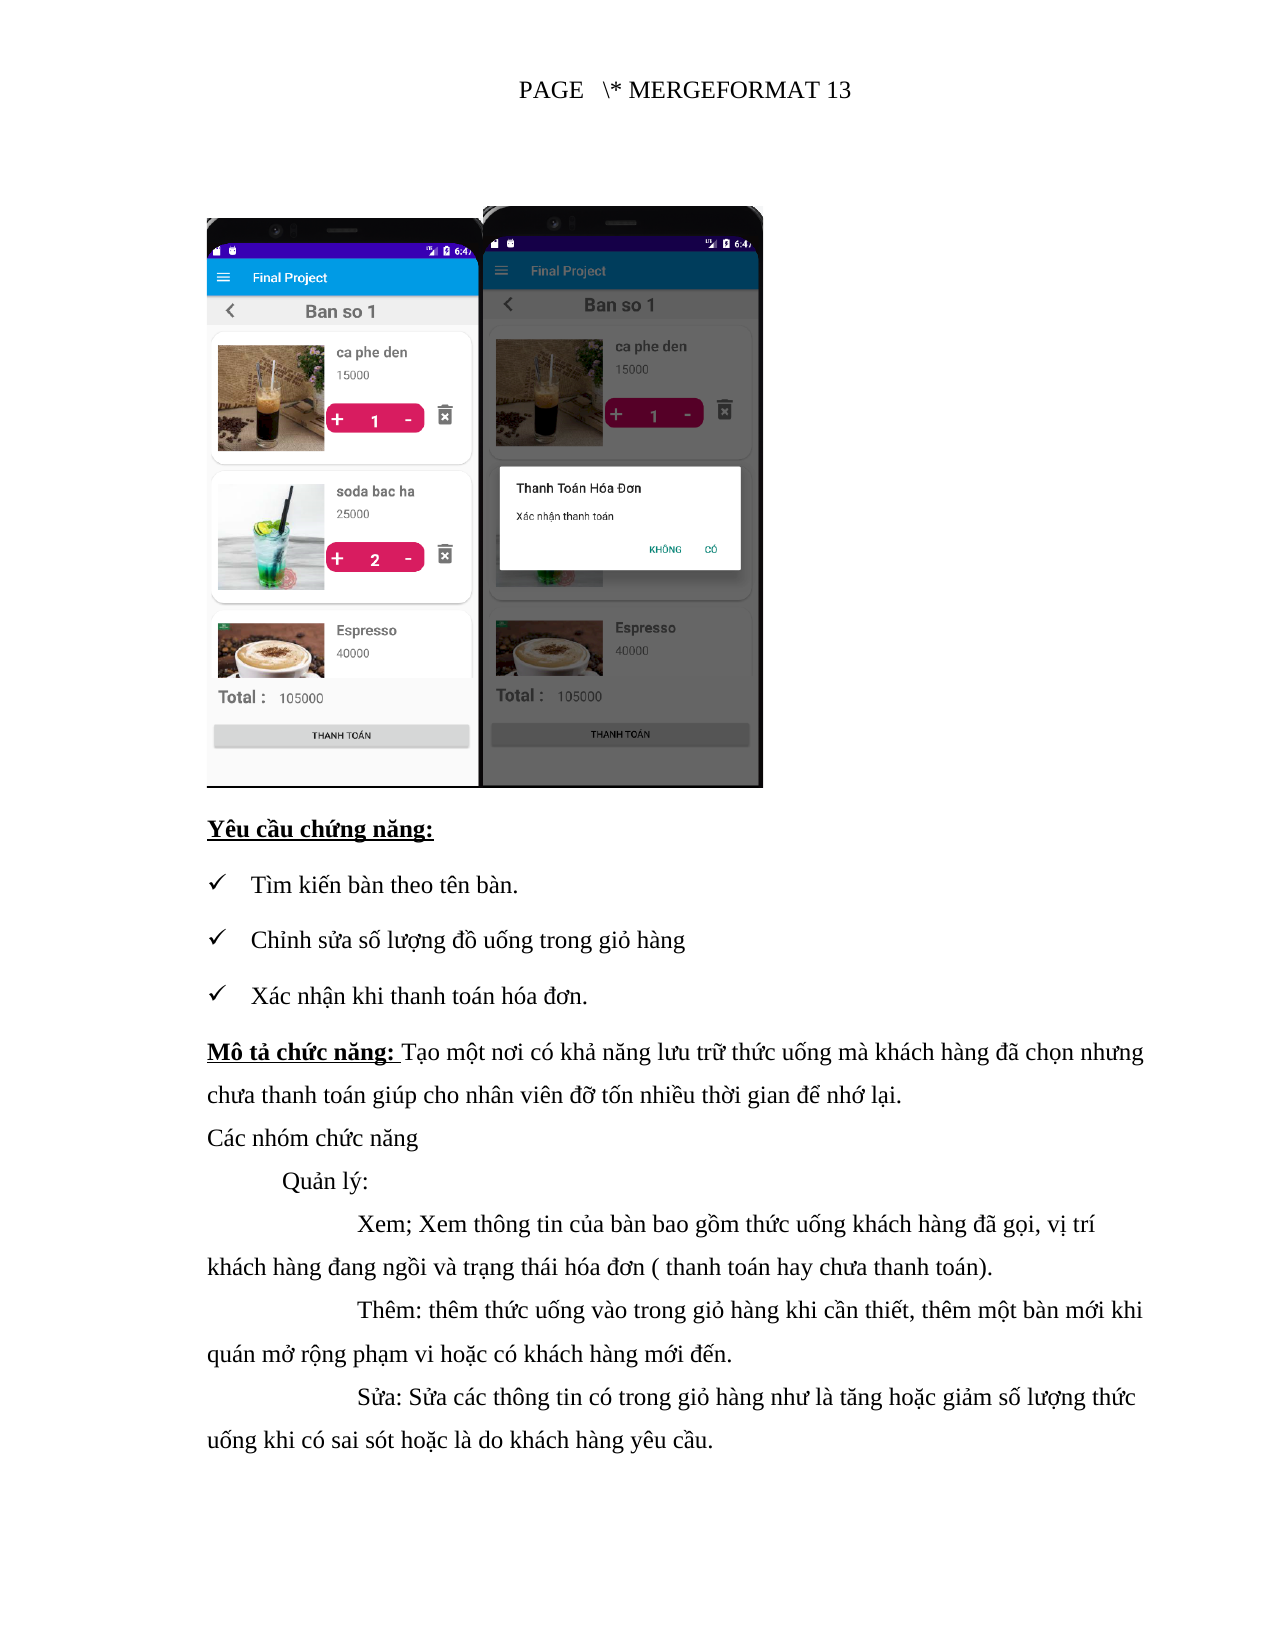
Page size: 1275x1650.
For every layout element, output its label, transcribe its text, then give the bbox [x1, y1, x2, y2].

list Chỉnh sửa số lượng đồ uống trong giỏ hàng [207, 926, 1157, 954]
text Quản lý: [207, 1166, 1157, 1195]
text Thêm: thêm thức uống vào trong giỏ hàng khi cần thiết, thêm một bàn mới khi quán mở rộng phạm vi hoặc có khách hàng mới đến. [207, 1296, 1157, 1367]
text Các nhóm chức năng [207, 1123, 1157, 1152]
text Xem; Xem thông tin của bàn bao gồm thức uống khách hàng đã gọi, vị trí khách hàng đang ngồi và trạng thái hóa đơn ( thanh toán hay chưa thanh toán). [207, 1209, 1157, 1281]
text Yêu cầu chứng năng: [207, 814, 1157, 843]
text Mô tả chức năng: Tạo một nơi có khả năng lưu trữ thức uống mà khách hàng đã chọn nhưng chưa thanh toán giúp cho nhân viên đỡ tốn nhiều thời gian để nhớ lại. [207, 1037, 1157, 1109]
list Xác nhận khi thanh toán hóa đơn. [207, 981, 1157, 1010]
list Tìm kiến bàn theo tên bàn. [207, 870, 1157, 899]
picture [206, 206, 764, 788]
text Sửa: Sửa các thông tin có trong giỏ hàng như là tăng hoặc giảm số lượng thức uống khi có sai sót hoặc là do khách hàng yêu cầu. [207, 1382, 1157, 1454]
